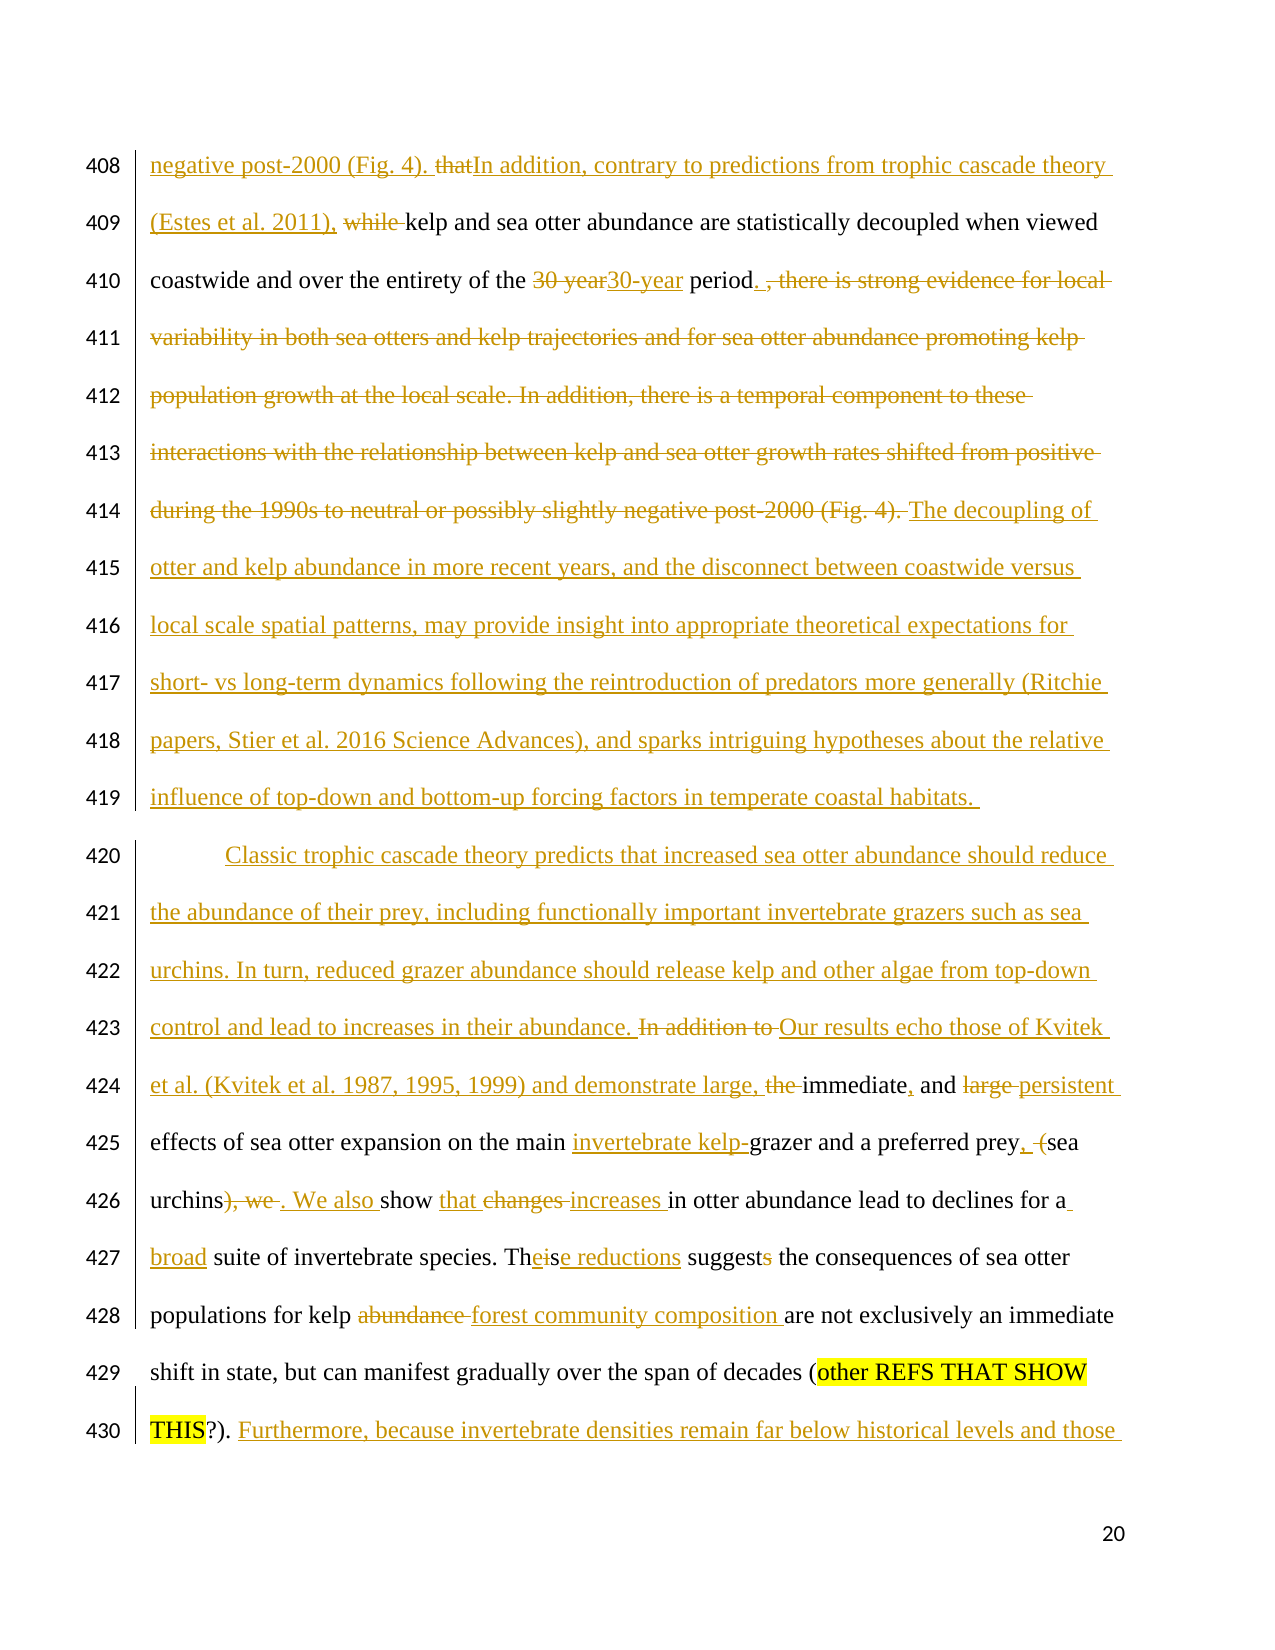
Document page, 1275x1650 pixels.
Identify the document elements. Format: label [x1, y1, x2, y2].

text [150, 150, 1125, 811]
text [150, 840, 1125, 1444]
